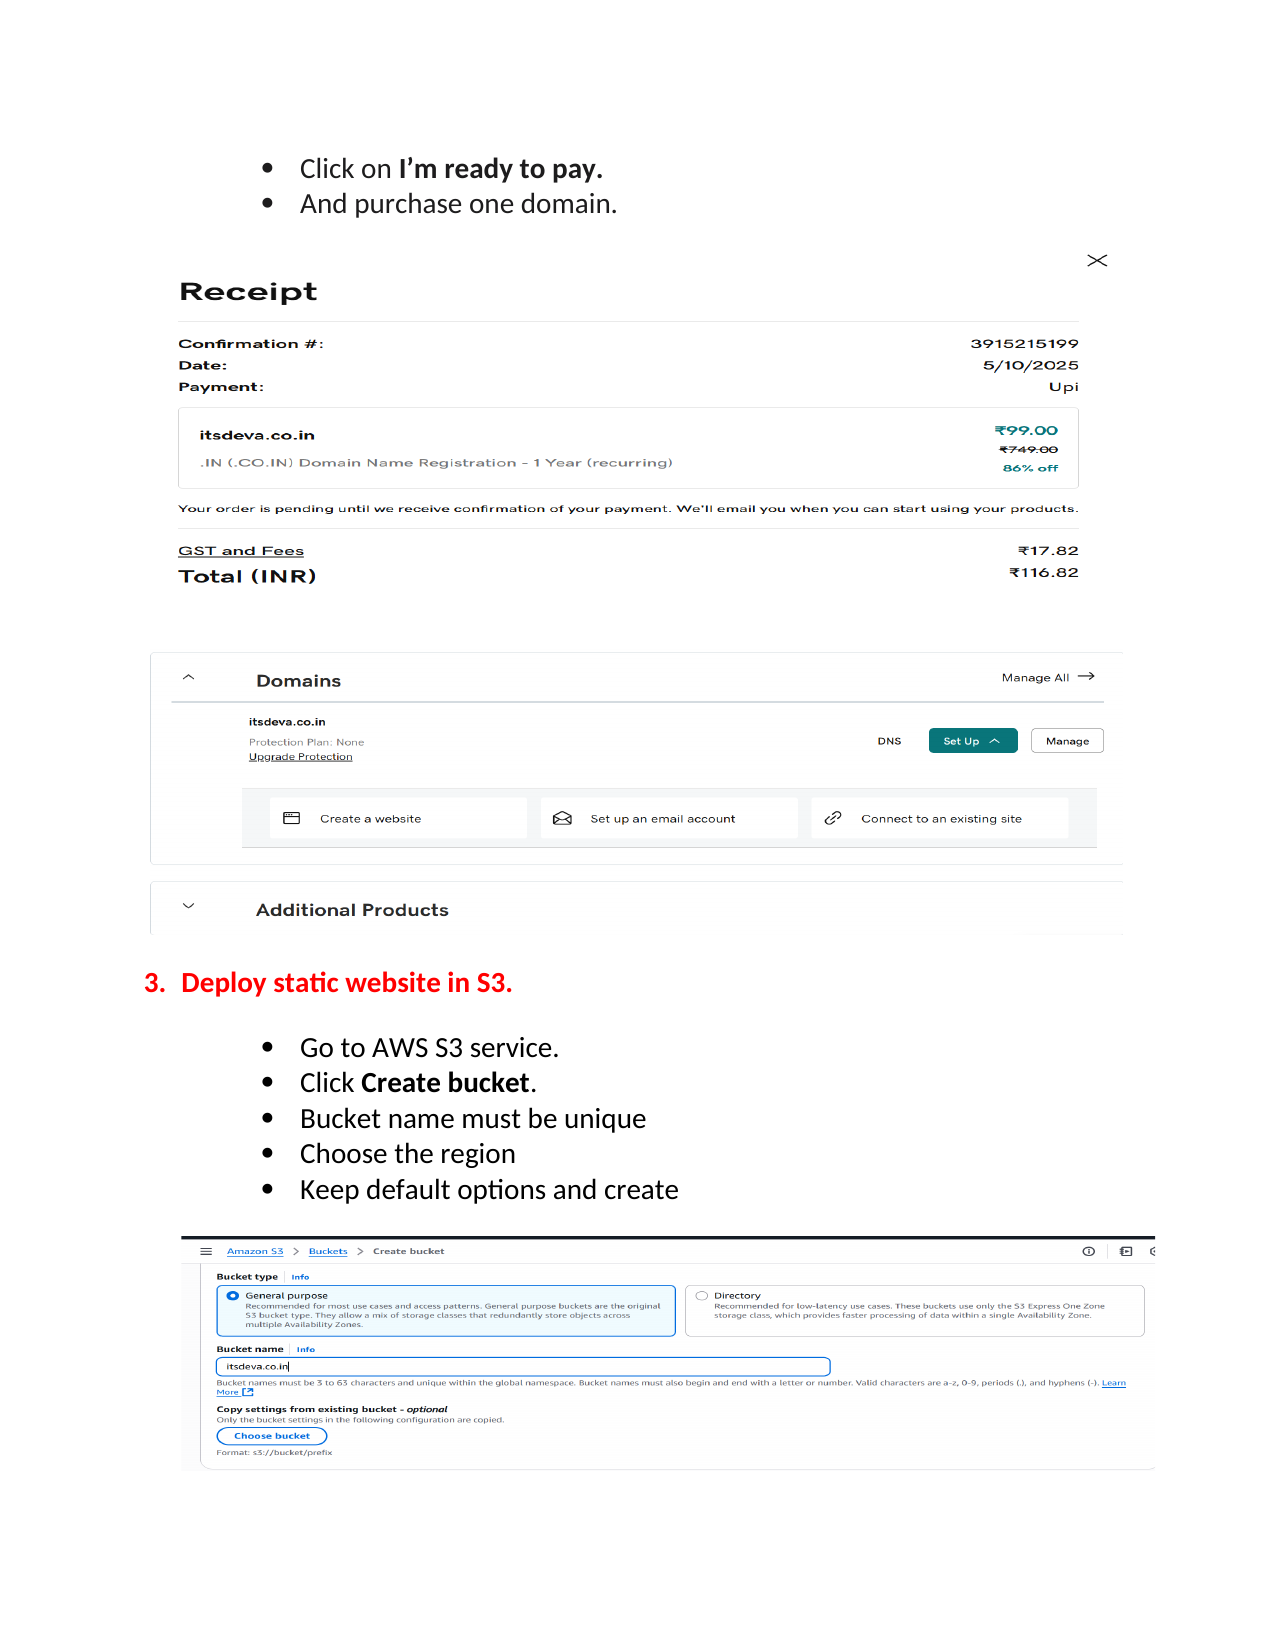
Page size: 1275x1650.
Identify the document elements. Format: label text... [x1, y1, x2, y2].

picture [150, 645, 1123, 935]
list Deploy static website in S3. [144, 964, 1125, 999]
list Bucket name must be unique [262, 1100, 1125, 1136]
picture [181, 1236, 1156, 1471]
list And purchase one domain. [262, 186, 1125, 221]
list Keep default options and create [262, 1171, 1125, 1207]
list Choose the region [262, 1136, 1125, 1171]
list Click on I’m ready to pay. [262, 150, 1125, 186]
list Go to AWS S3 service. [262, 1029, 1125, 1064]
picture [150, 250, 1125, 616]
list Click Create bucket. [262, 1064, 1125, 1100]
